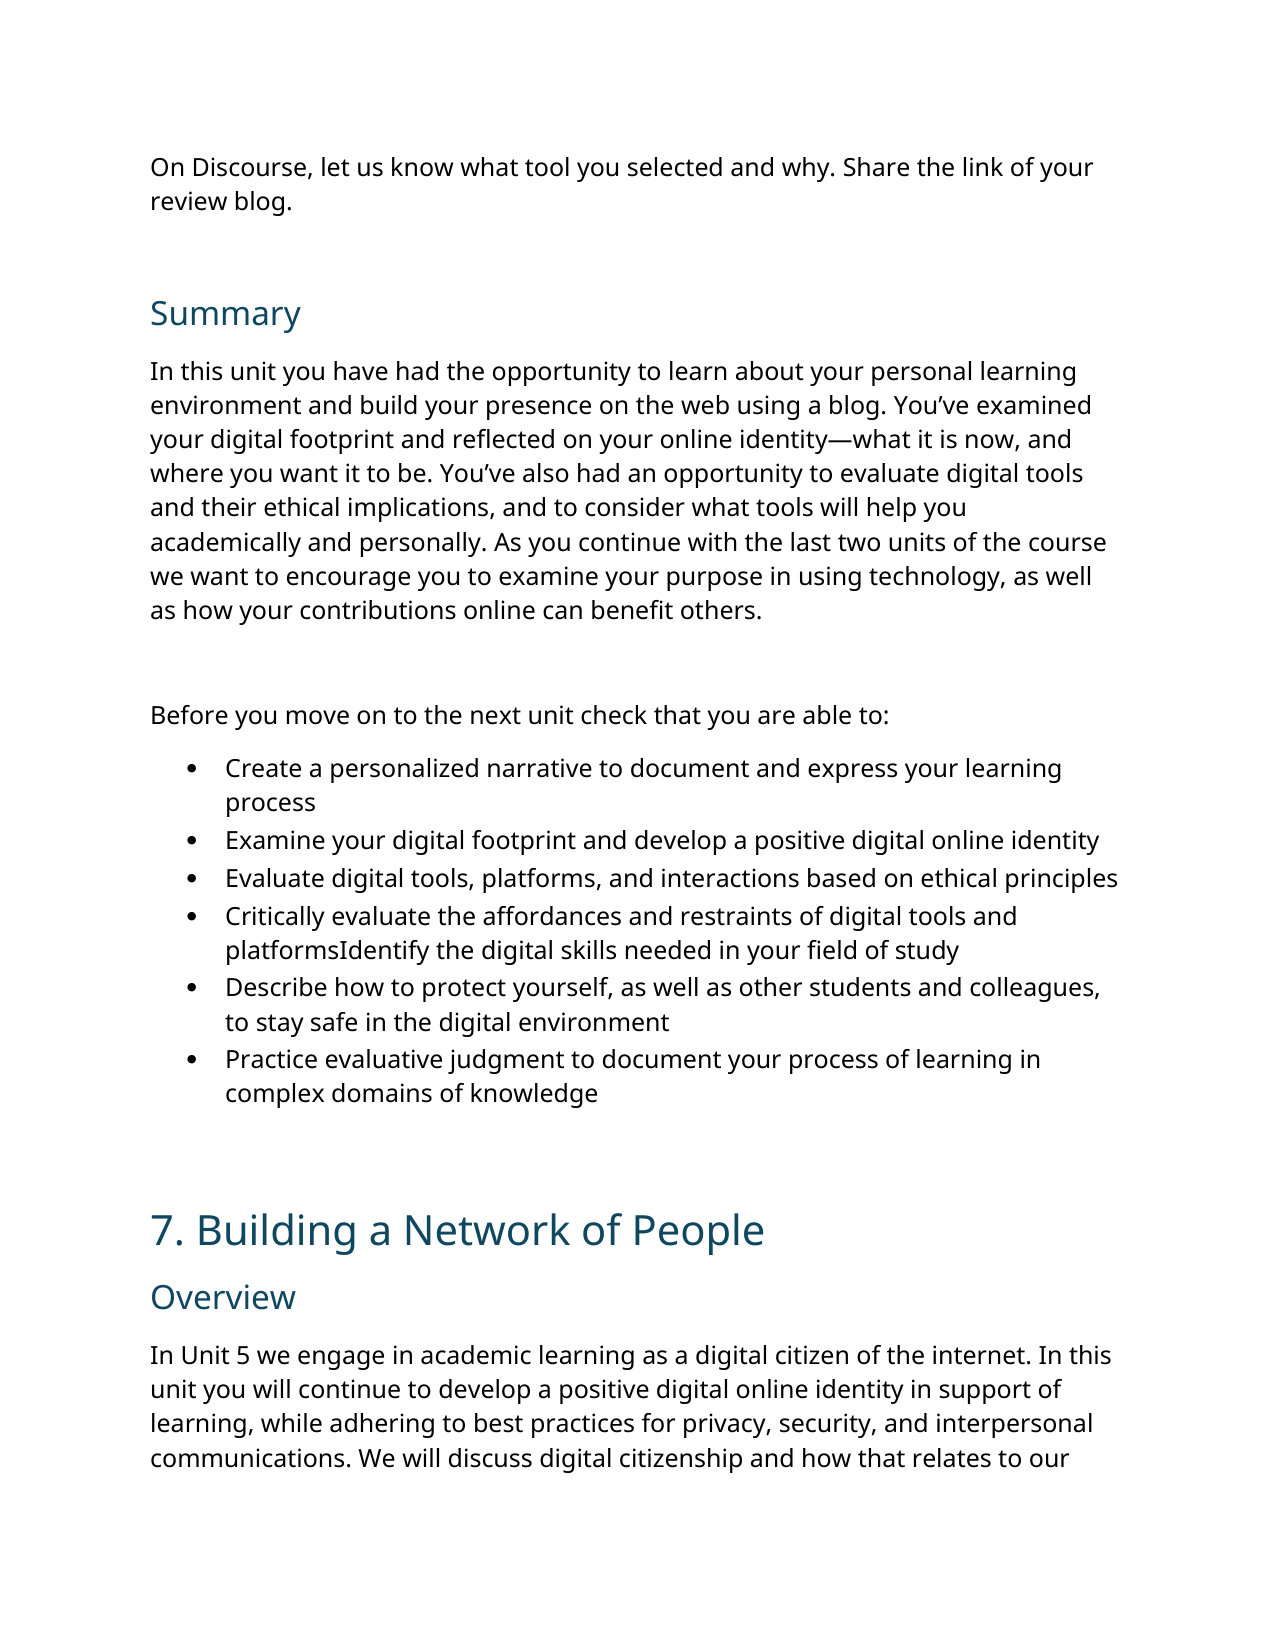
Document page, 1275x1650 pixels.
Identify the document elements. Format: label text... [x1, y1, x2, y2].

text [150, 1338, 1125, 1474]
list Create a personalized narrative to document and express your learning process [187, 751, 1125, 819]
subtitle Overview [150, 1274, 1125, 1319]
text On Discourse, let us know what tool you selected and why. Share the link of your review blog. [150, 150, 1125, 218]
text In this unit you have had the opportunity to learn about your personal learning environment and build your presence on the web using a blog. You’ve examined your digital footprint and reflected on your online identity—what it is now, and where you want it to be. You’ve also had an opportunity to evaluate digital tools and their ethical implications, and to consider what tools will help you academically and personally. As you continue with the last two units of the course we want to encourage you to examine your purpose in using technology, as well as how your contributions online can benefit others. [150, 354, 1125, 626]
list Evaluate digital tools, platforms, and interactions based on ethical principles [187, 860, 1125, 894]
subtitle Summary [150, 290, 1125, 335]
list Practice evaluative judgment to document your process of learning in complex domains of knowledge [187, 1042, 1125, 1110]
text Before you move on to the next unit check that you are able to: [150, 698, 1125, 732]
list Critically evaluate the affordances and restraints of digital tools and platformsIdentify the digital skills needed in your field of study [187, 898, 1125, 966]
list Describe how to protect yourself, as well as other students and colleagues, to stay safe in the digital environment [187, 970, 1125, 1038]
list Examine your digital footprint and develop a positive digital online identity [187, 823, 1125, 857]
subtitle 7. Building a Network of People [150, 1200, 1125, 1257]
